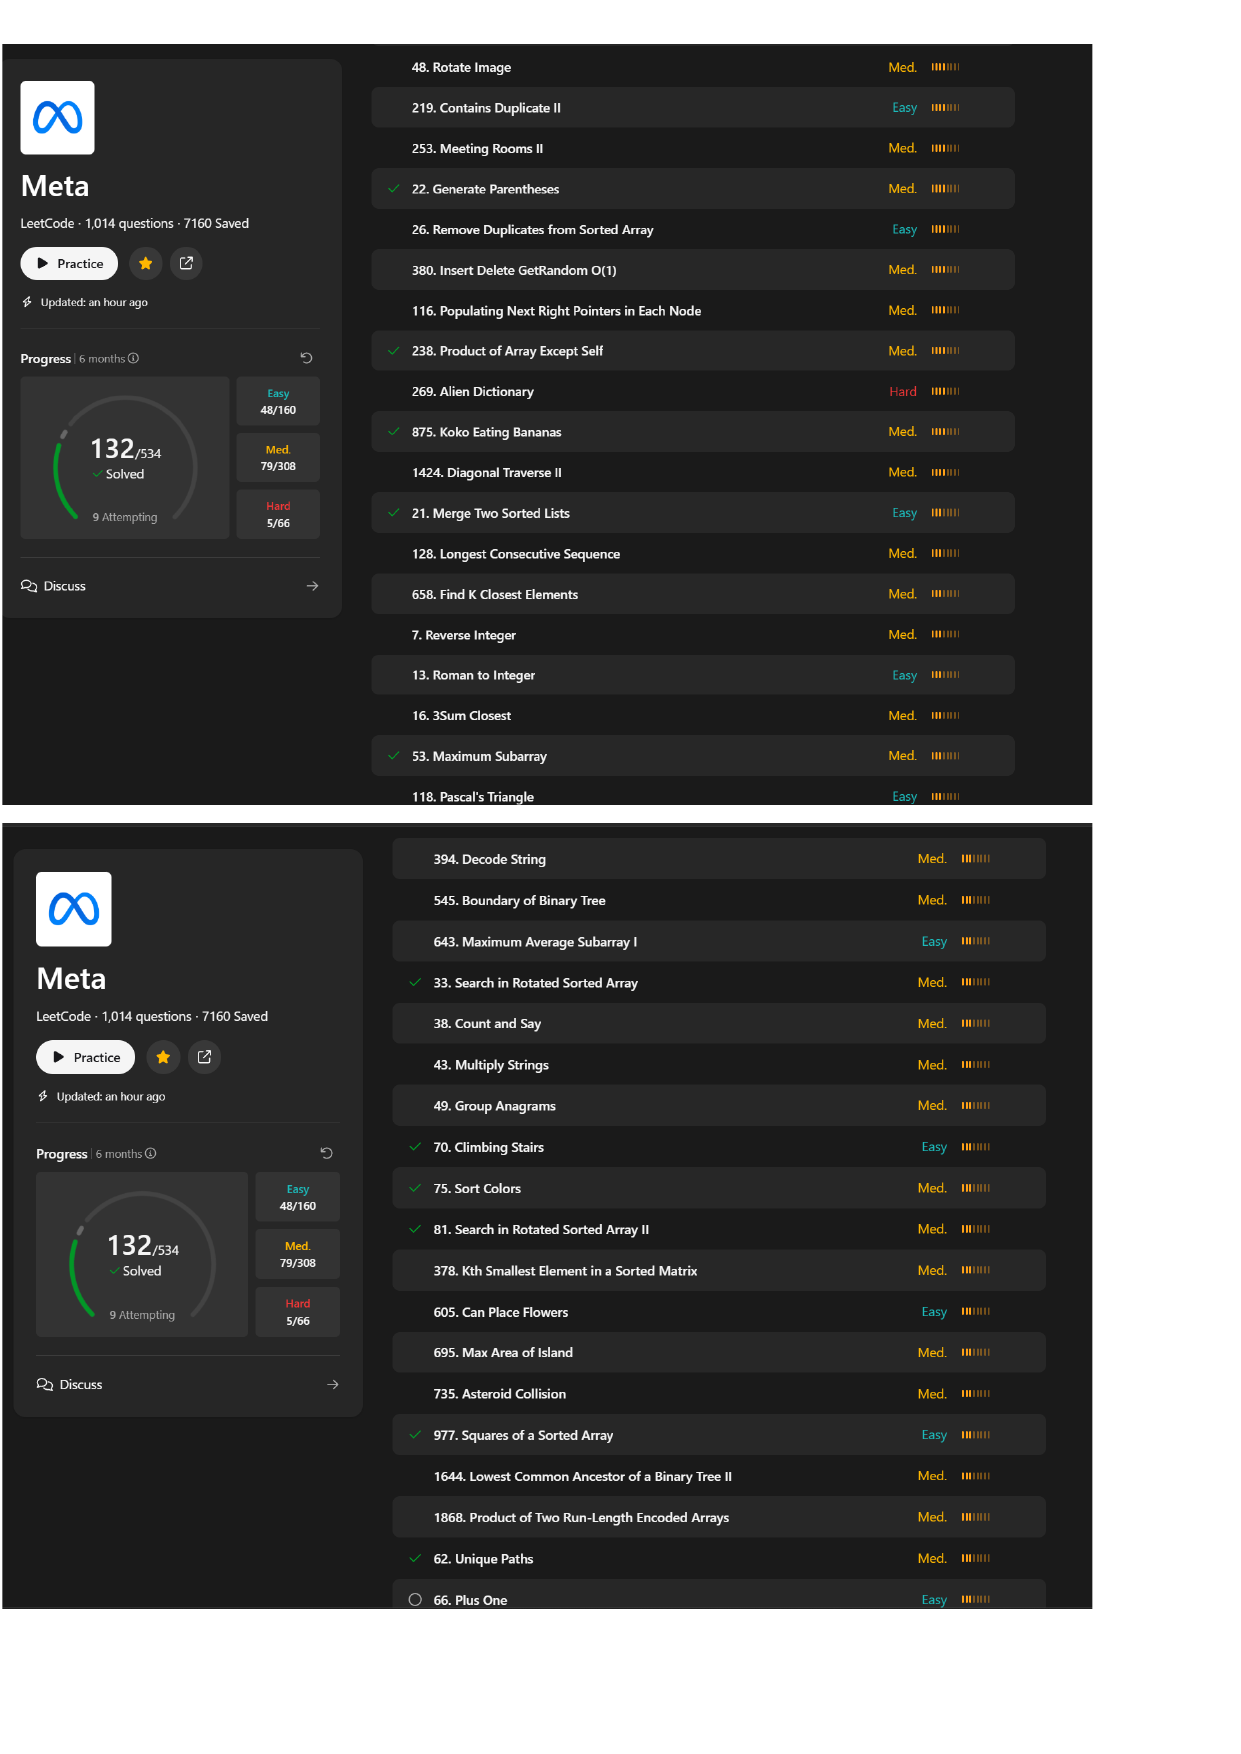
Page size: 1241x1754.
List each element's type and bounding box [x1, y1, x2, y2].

picture [2, 44, 1093, 805]
picture [2, 823, 1093, 1609]
